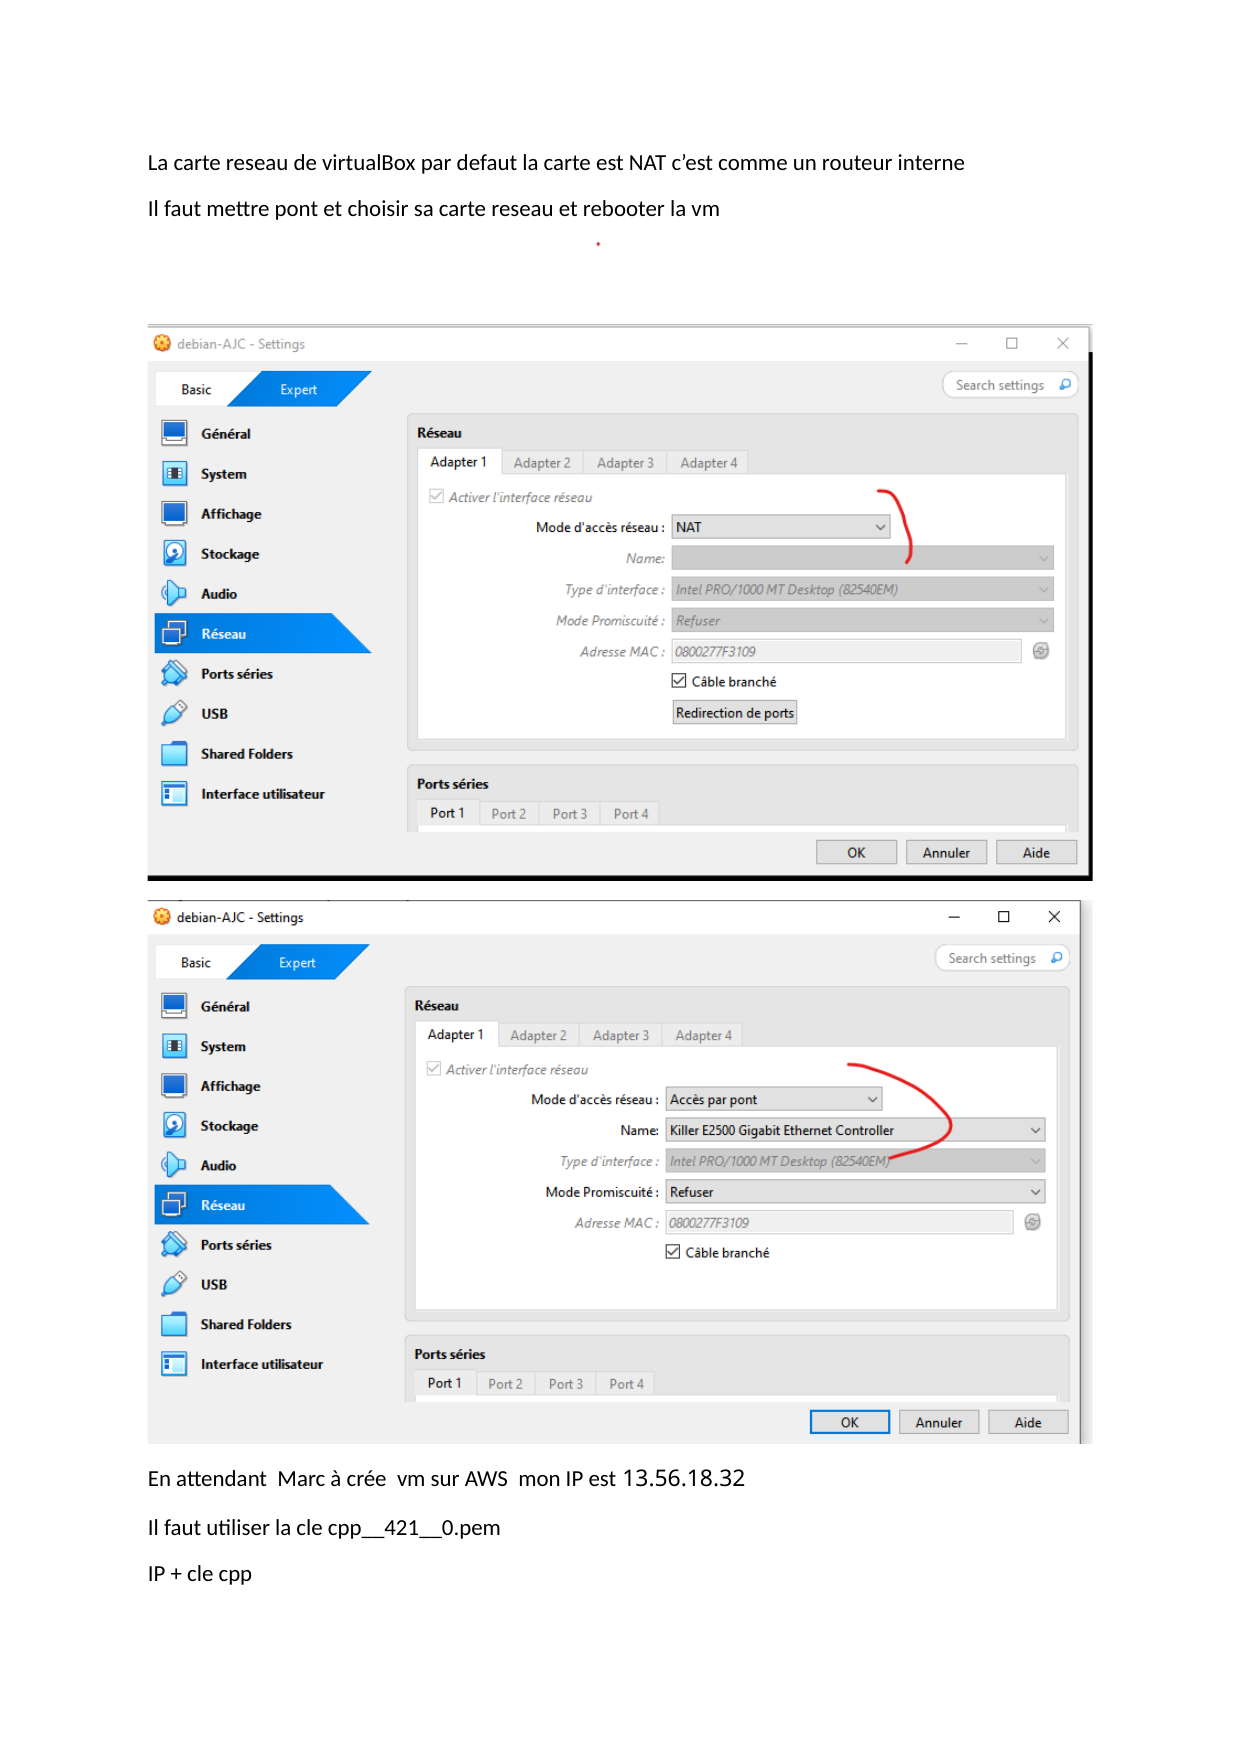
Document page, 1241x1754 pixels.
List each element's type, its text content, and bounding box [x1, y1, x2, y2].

text Il faut utiliser la cle cpp__421__0.pem [148, 1513, 1093, 1541]
text En attendant Marc à crée vm sur AWS mon IP est 13.56.18.32 [148, 1462, 1093, 1493]
picture [147, 900, 1093, 1444]
text Il faut mettre pont et choisir sa carte reseau et rebooter la vm [148, 194, 1093, 222]
text IP + cle cpp [148, 1559, 1093, 1587]
picture [147, 241, 1093, 881]
text La carte reseau de virtualBox par defaut la carte est NAT c’est comme un routeur interne [148, 148, 1093, 176]
